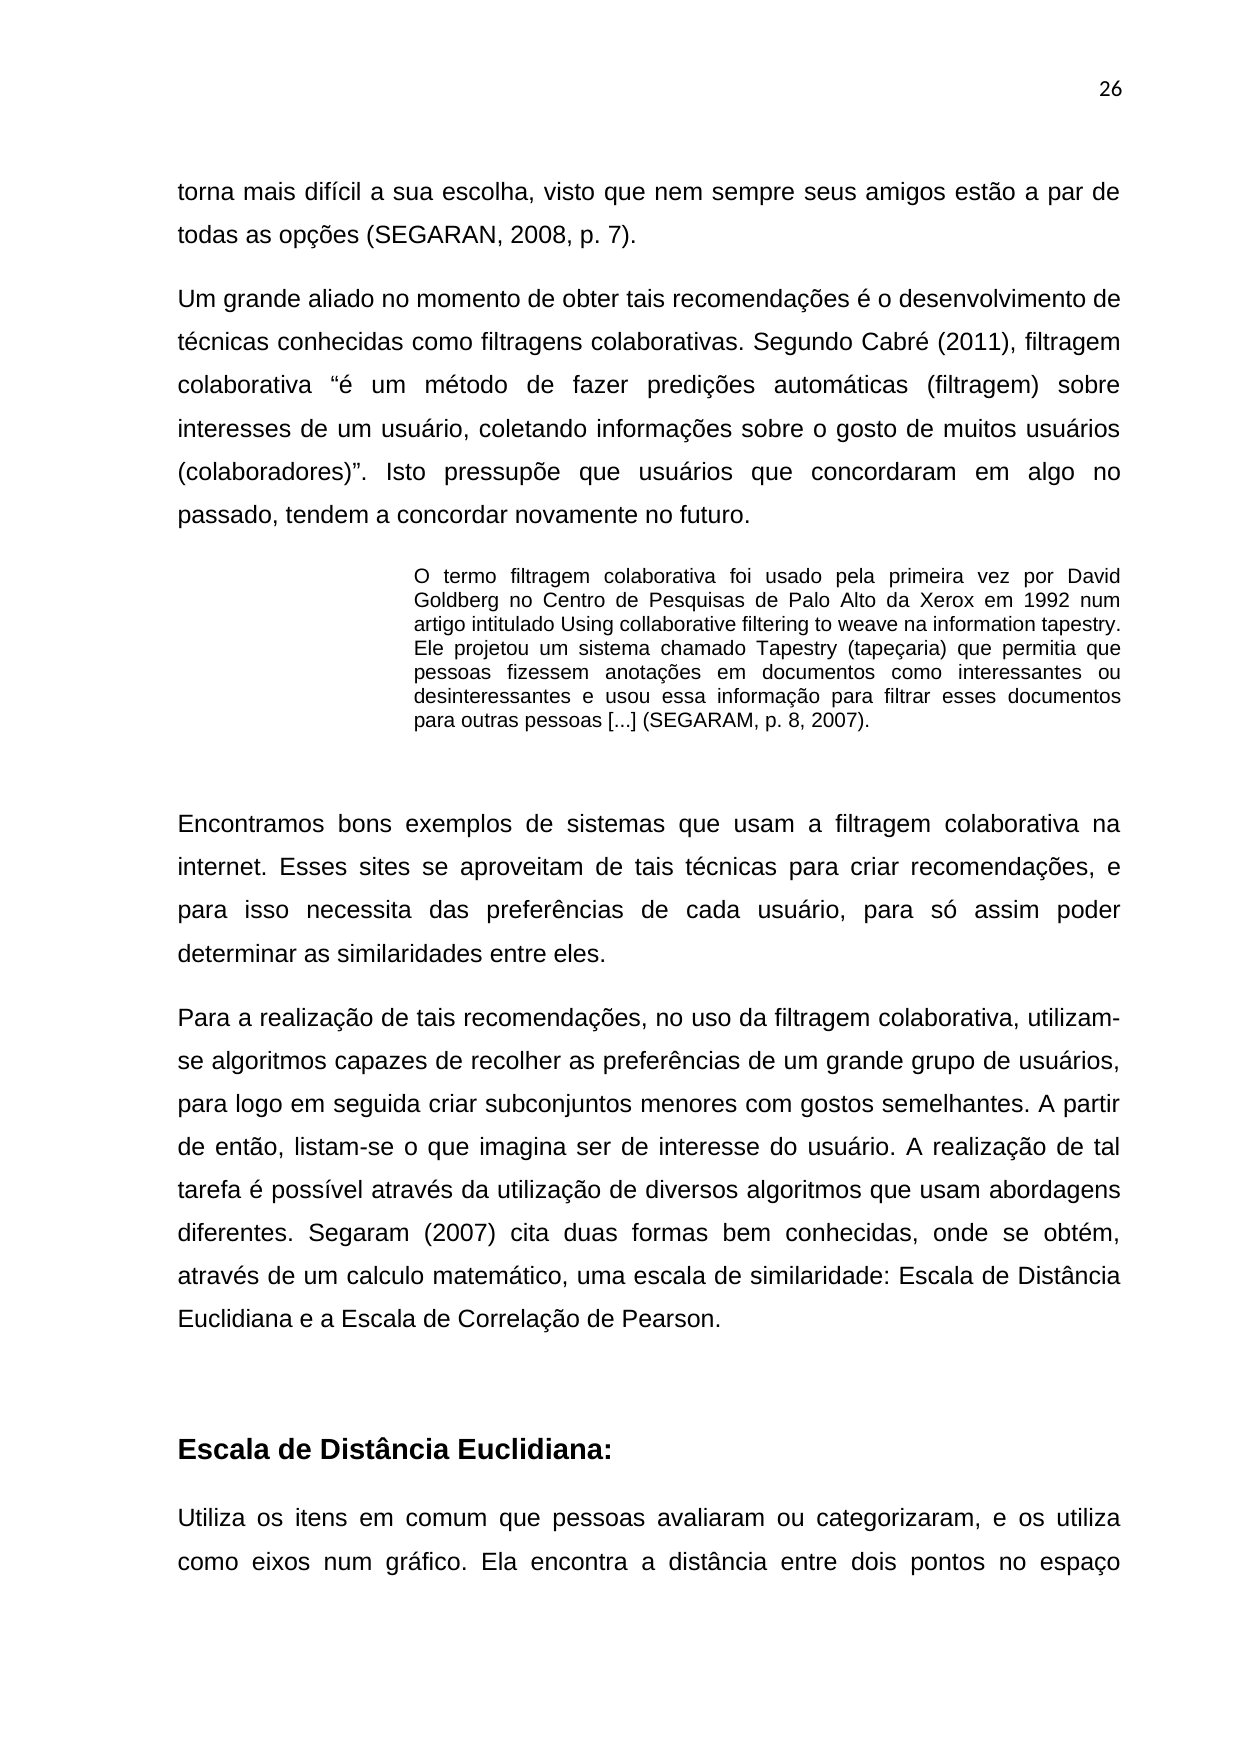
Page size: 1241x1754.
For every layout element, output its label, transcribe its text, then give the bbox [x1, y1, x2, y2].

text Escala de Distância Euclidiana: [177, 1432, 1122, 1466]
text Encontramos bons exemplos de sistemas que usam a filtragem colaborativa na internet. Esses sites se aproveitam de tais técnicas para criar recomendações, e para isso necessita das preferências de cada usuário, para só assim poder determinar as similaridades entre eles. [177, 809, 1122, 967]
text O termo filtragem colaborativa foi usado pela primeira vez por David Goldberg no Centro de Pesquisas de Palo Alto da Xerox em 1992 num artigo intitulado Using collaborative filtering to weave na information tapestry. Ele projetou um sistema chamado Tapestry (tapeçaria) que permitia que pessoas fizessem anotações em documentos como interessantes ou desinteressantes e usou essa informação para filtrar esses documentos para outras pessoas [...] (SEGARAM, p. 8, 2007). [413, 564, 1122, 732]
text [177, 177, 1122, 249]
text Um grande aliado no momento de obter tais recomendações é o desenvolvimento de técnicas conhecidas como filtragens colaborativas. Segundo Cabré (2011), filtragem colaborativa “é um método de fazer predições automáticas (filtragem) sobre interesses de um usuário, coletando informações sobre o gosto de muitos usuários (colaboradores)”. Isto pressupõe que usuários que concordaram em algo no passado, tendem a concordar novamente no futuro. [177, 284, 1122, 529]
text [177, 1503, 1122, 1575]
text Para a realização de tais recomendações, no uso da filtragem colaborativa, utilizam-se algoritmos capazes de recolher as preferências de um grande grupo de usuários, para logo em seguida criar subconjuntos menores com gostos semelhantes. A partir de então, listam-se o que imagina ser de interesse do usuário. A realização de tal tarefa é possível através da utilização de diversos algoritmos que usam abordagens diferentes. Segaram (2007) cita duas formas bem conhecidas, onde se obtém, através de um calculo matemático, uma escala de similaridade: Escala de Distância Euclidiana e a Escala de Correlação de Pearson. [177, 1002, 1122, 1333]
